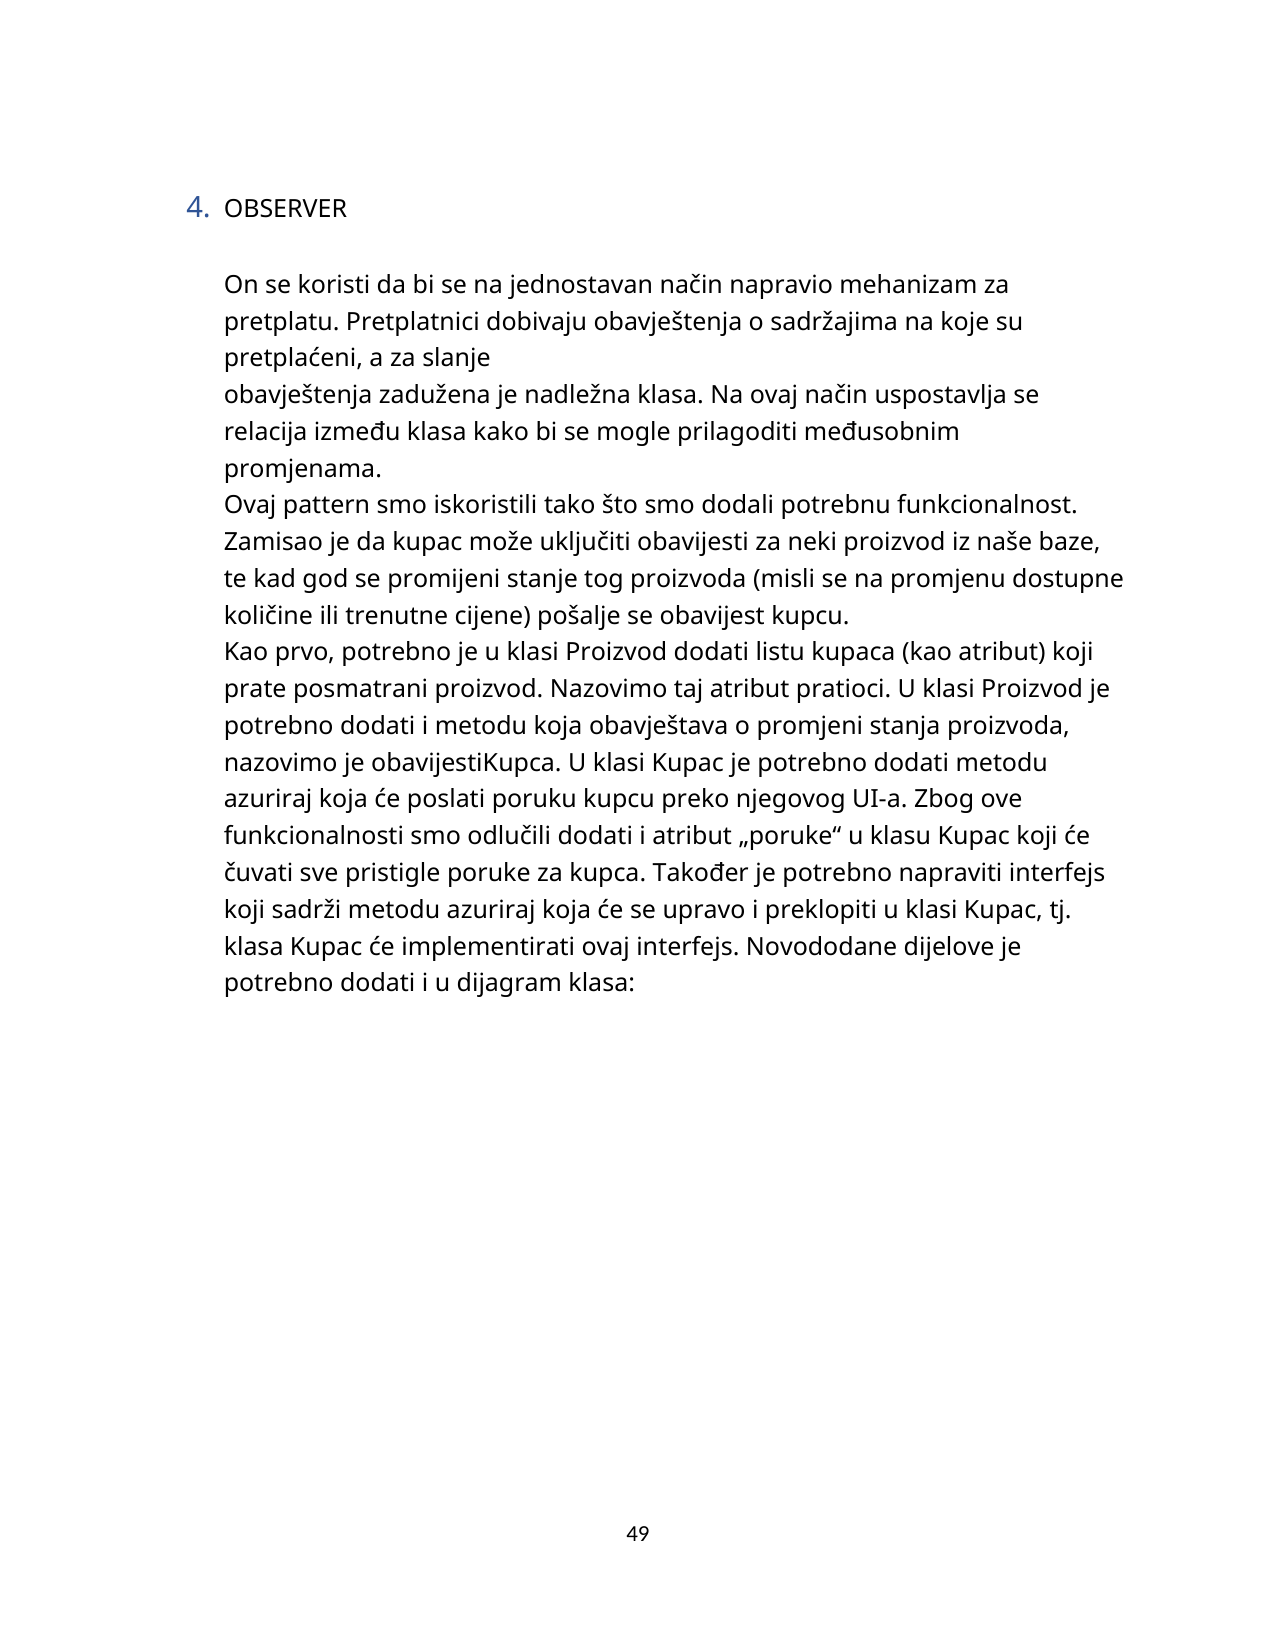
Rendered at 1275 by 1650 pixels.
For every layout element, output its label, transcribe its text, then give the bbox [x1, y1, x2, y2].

list OBSERVER [186, 187, 1125, 226]
text On se koristi da bi se na jednostavan način napravio mehanizam za pretplatu. Pretplatnici dobivaju obavještenja o sadržajima na koje su pretplaćeni, a za slanje [223, 266, 1125, 374]
text obavještenja zadužena je nadležna klasa. Na ovaj način uspostavlja se relacija između klasa kako bi se mogle prilagoditi međusobnim promjenama. Ovaj pattern smo iskoristili tako što smo dodali potrebnu funkcionalnost. Zamisao je da kupac može uključiti obavijesti za neki proizvod iz naše baze, te kad god se promijeni stanje tog proizvoda (misli se na promjenu dostupne količine ili trenutne cijene) pošalje se obavijest kupcu. Kao prvo, potrebno je u klasi Proizvod dodati listu kupaca (kao atribut) koji prate posmatrani proizvod. Nazovimo taj atribut pratioci. U klasi Proizvod je potrebno dodati i metodu koja obavještava o promjeni stanja proizvoda, nazovimo je obavijestiKupca. U klasi Kupac je potrebno dodati metodu azuriraj koja će poslati poruku kupcu preko njegovog UI-a. Zbog ove funkcionalnosti smo odlučili dodati i atribut „poruke“ u klasu Kupac koji će čuvati sve pristigle poruke za kupca. Također je potrebno napraviti interfejs koji sadrži metodu azuriraj koja će se upravo i preklopiti u klasi Kupac, tj. klasa Kupac će implementirati ovaj interfejs. Novododane dijelove je potrebno dodati i u dijagram klasa: [223, 377, 1125, 999]
